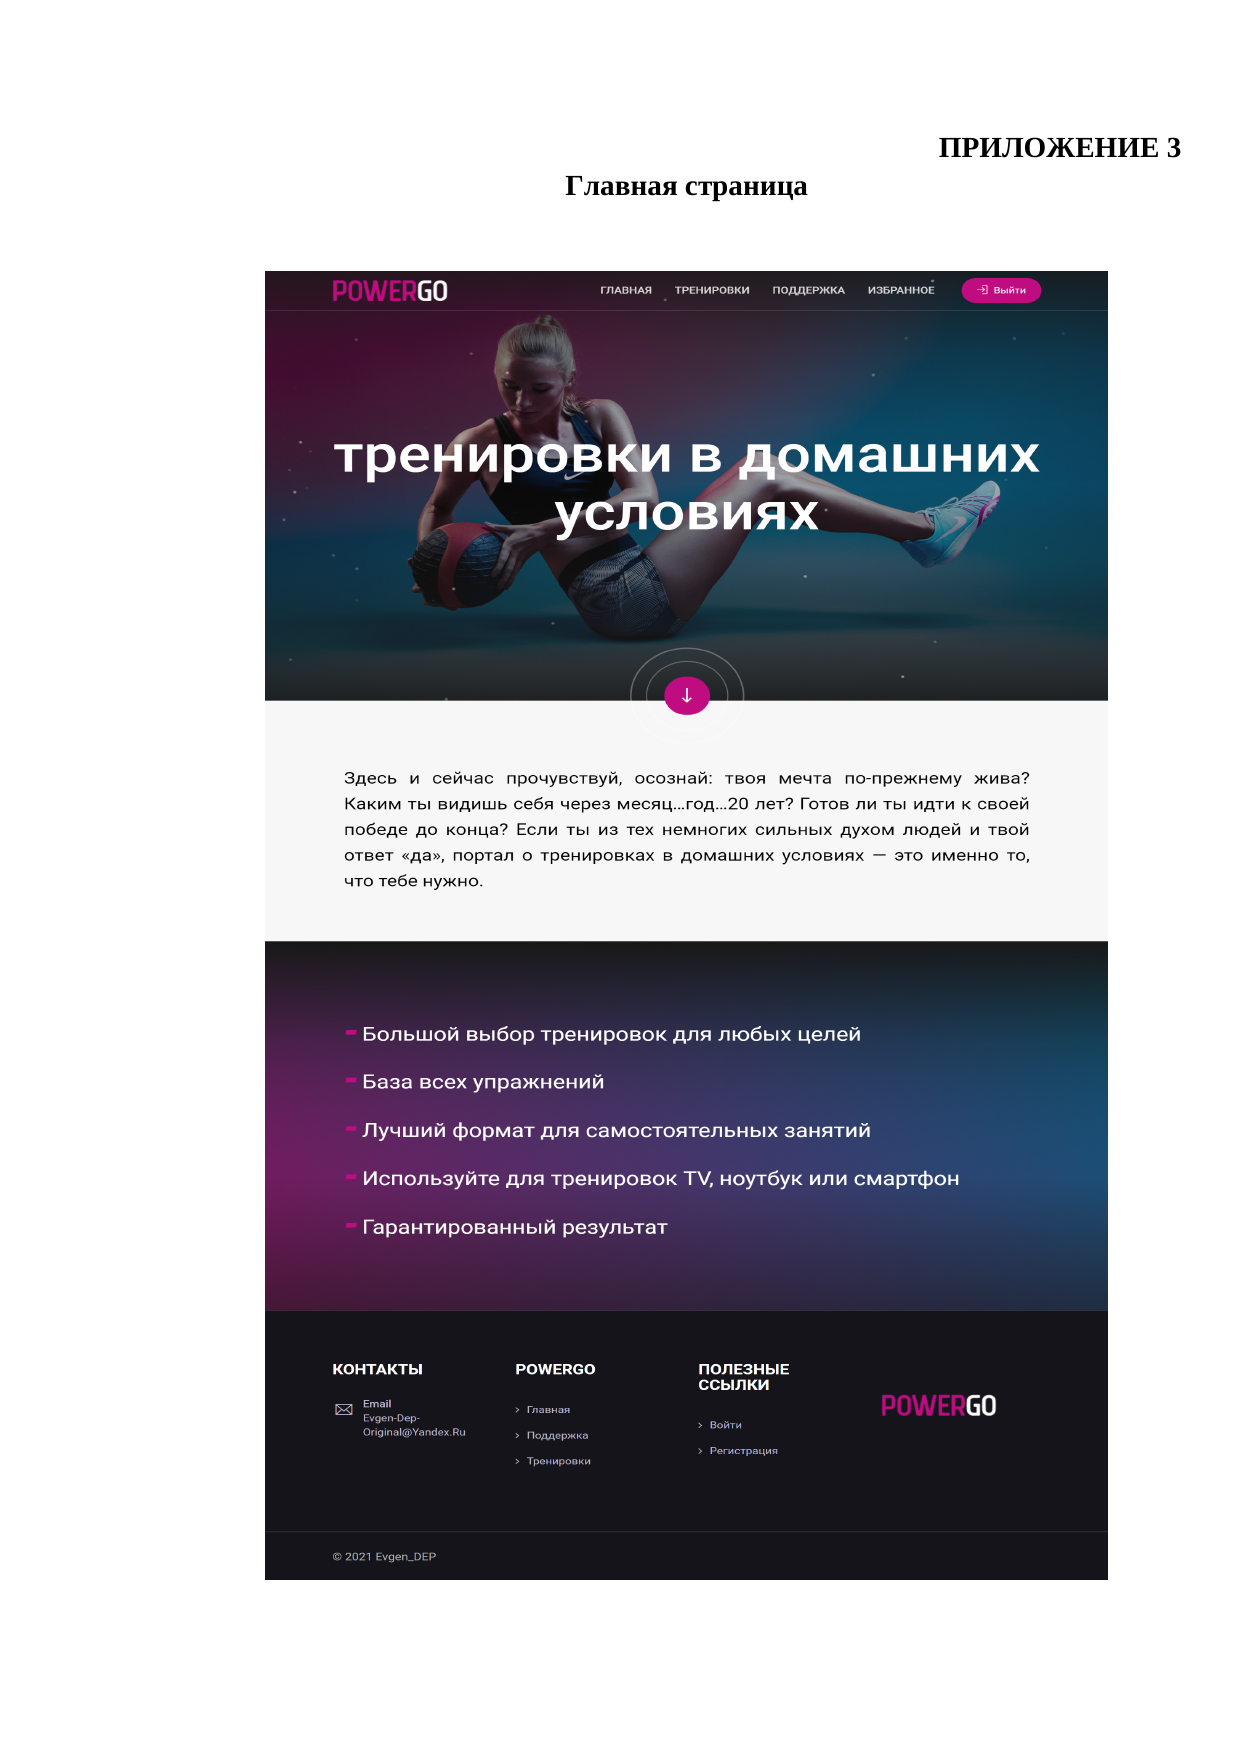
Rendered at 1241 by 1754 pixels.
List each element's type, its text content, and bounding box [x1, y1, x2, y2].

picture [265, 271, 1108, 1580]
subtitle Главная страница [118, 168, 1181, 202]
subtitle ПРИЛОЖЕНИЕ 3 [118, 130, 1181, 163]
